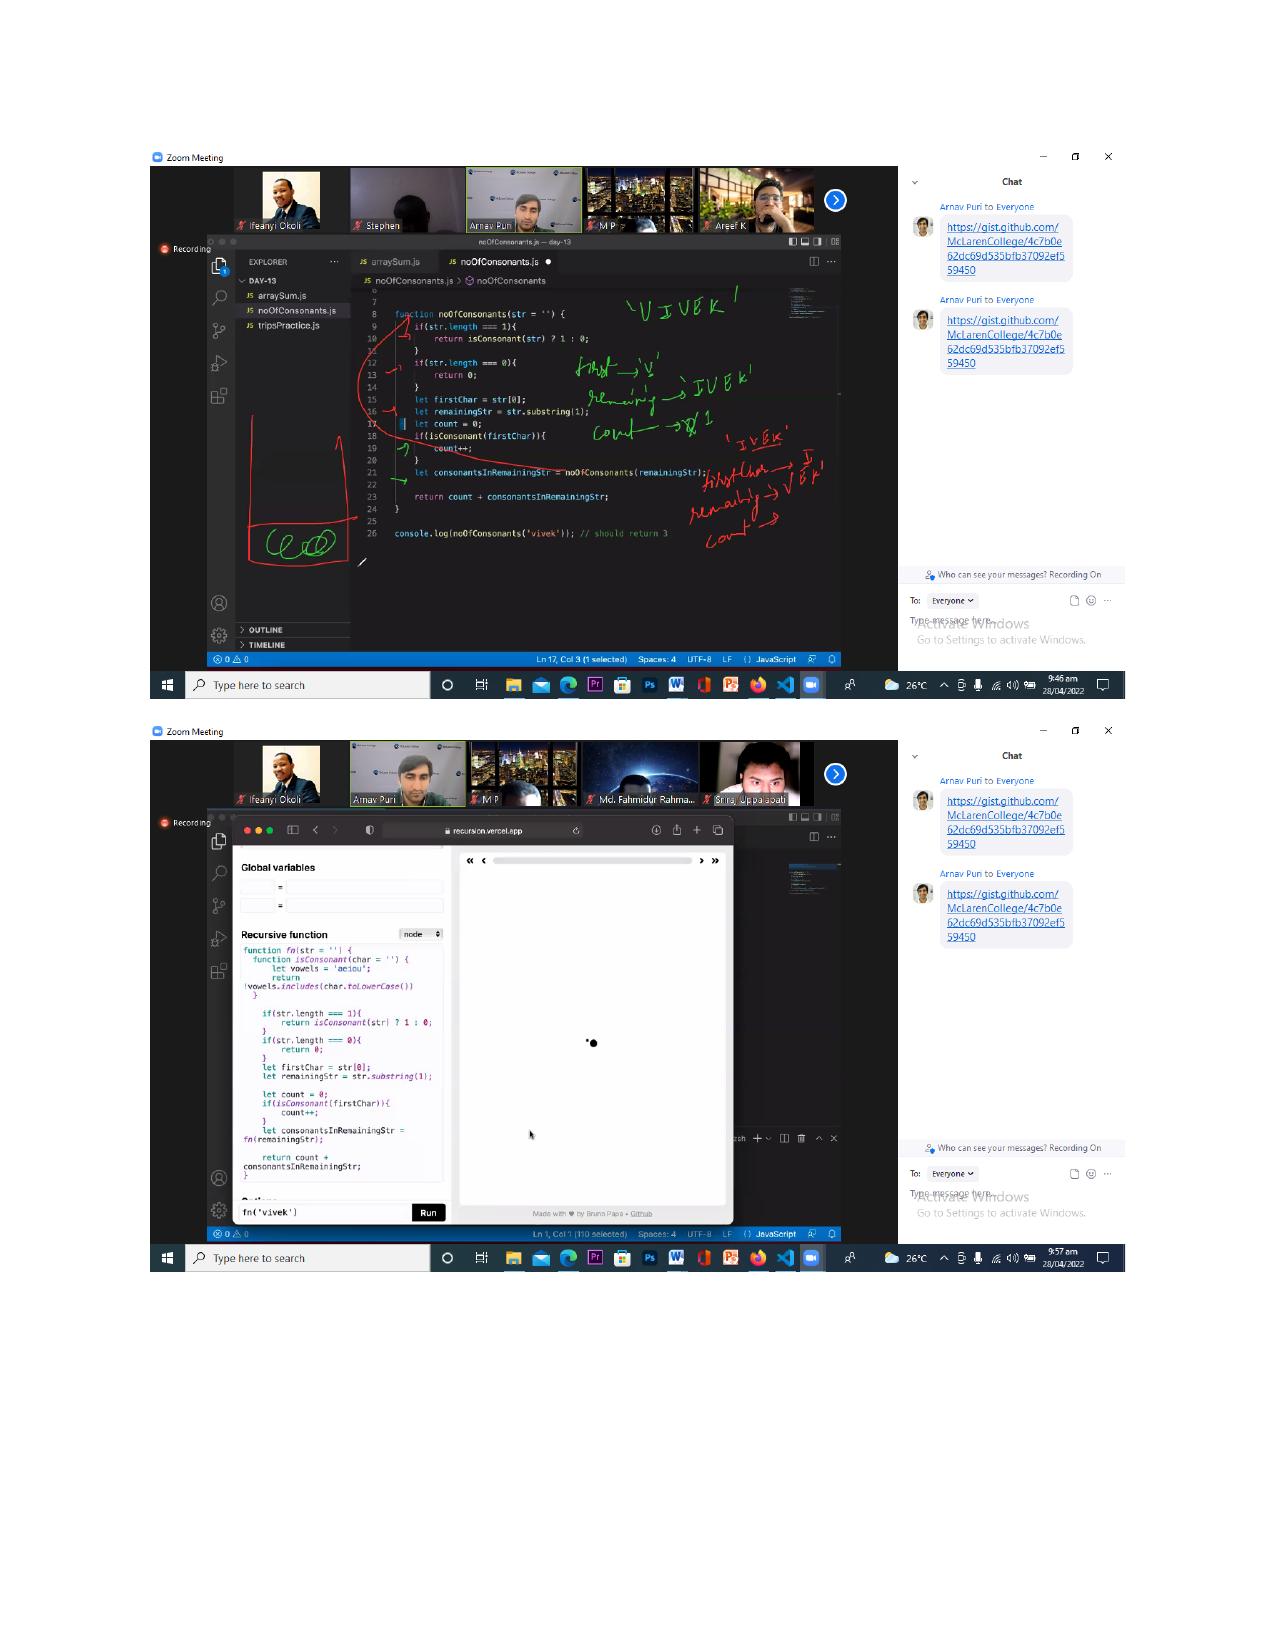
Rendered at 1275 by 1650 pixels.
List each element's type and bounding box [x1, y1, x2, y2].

picture [150, 723, 1125, 1272]
picture [150, 150, 1125, 699]
